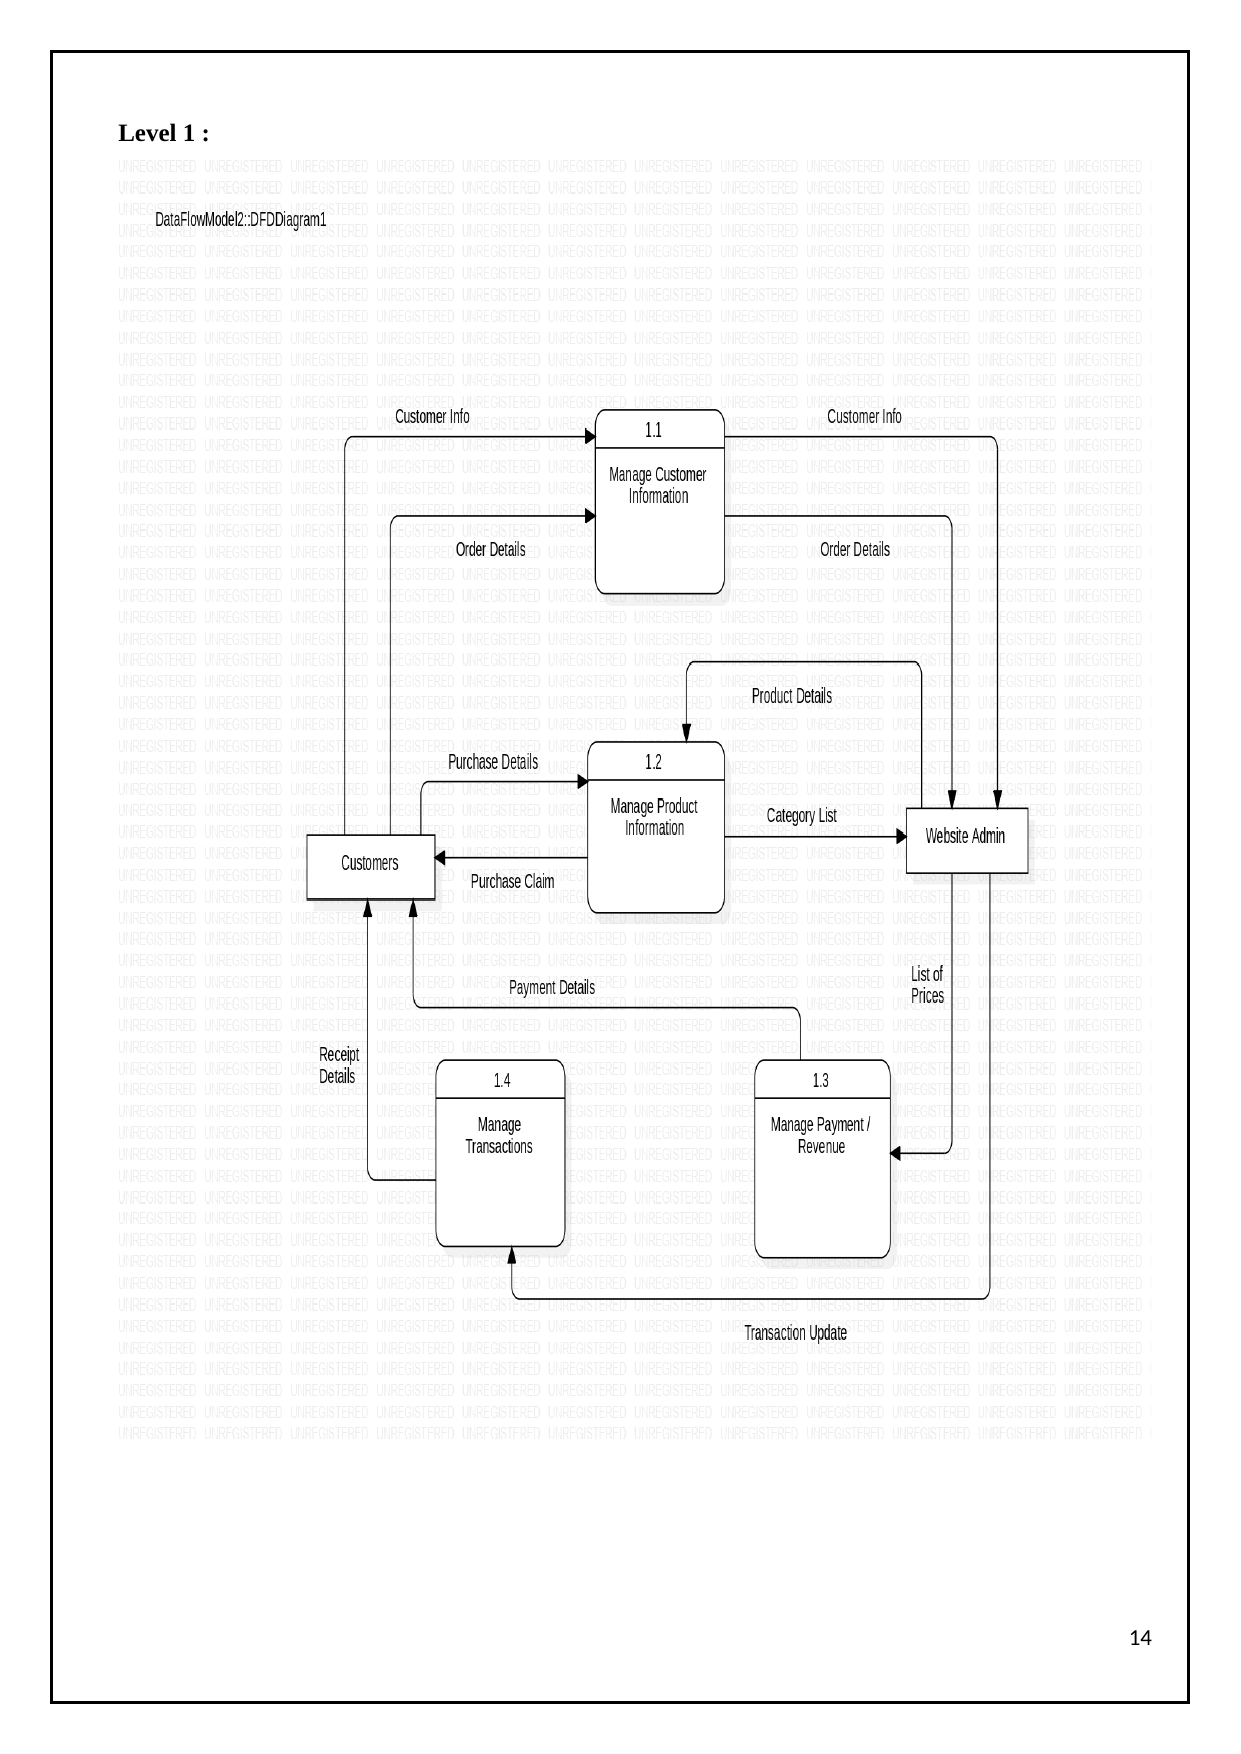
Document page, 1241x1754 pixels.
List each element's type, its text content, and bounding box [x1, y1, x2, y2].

picture [118, 160, 1152, 1439]
text Level 1 : [118, 118, 1152, 160]
